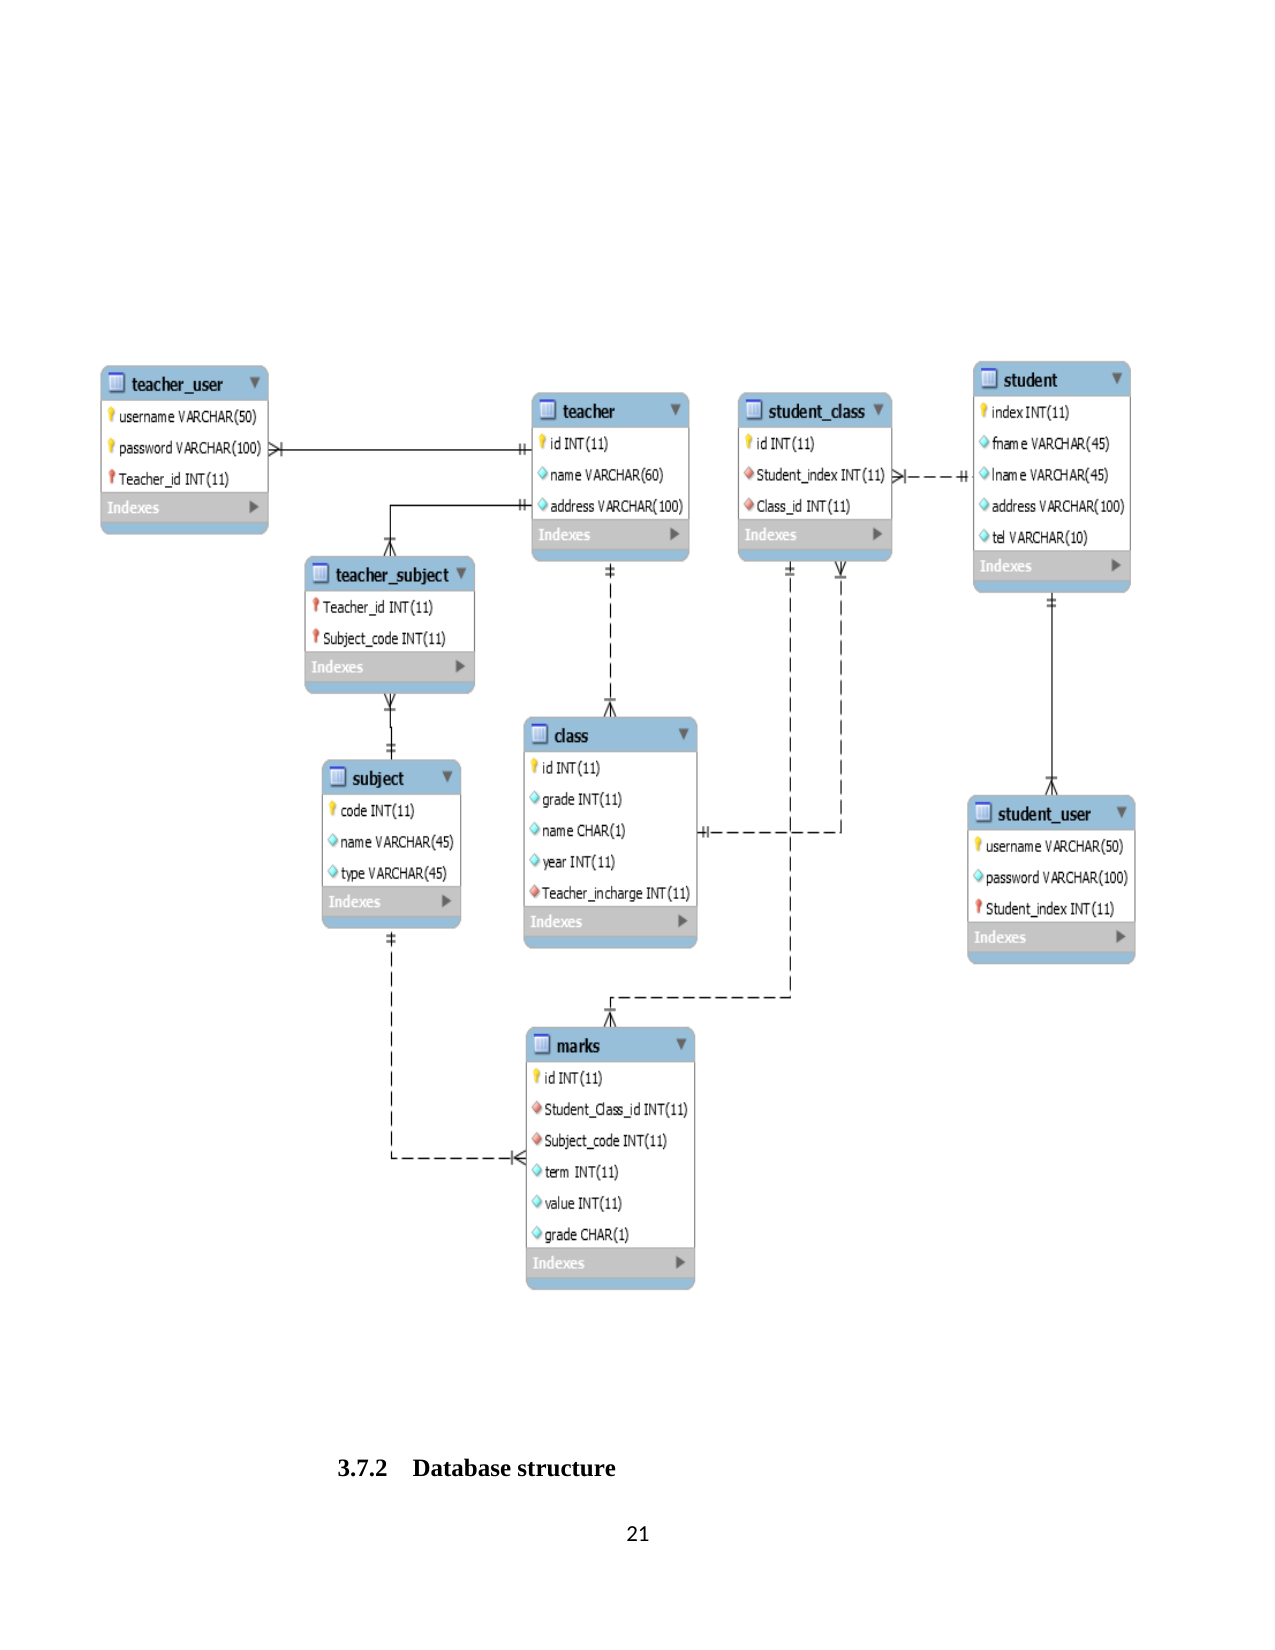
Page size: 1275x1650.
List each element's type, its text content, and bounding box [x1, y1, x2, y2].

list Database structure [337, 1453, 1125, 1482]
picture [89, 347, 1145, 1303]
